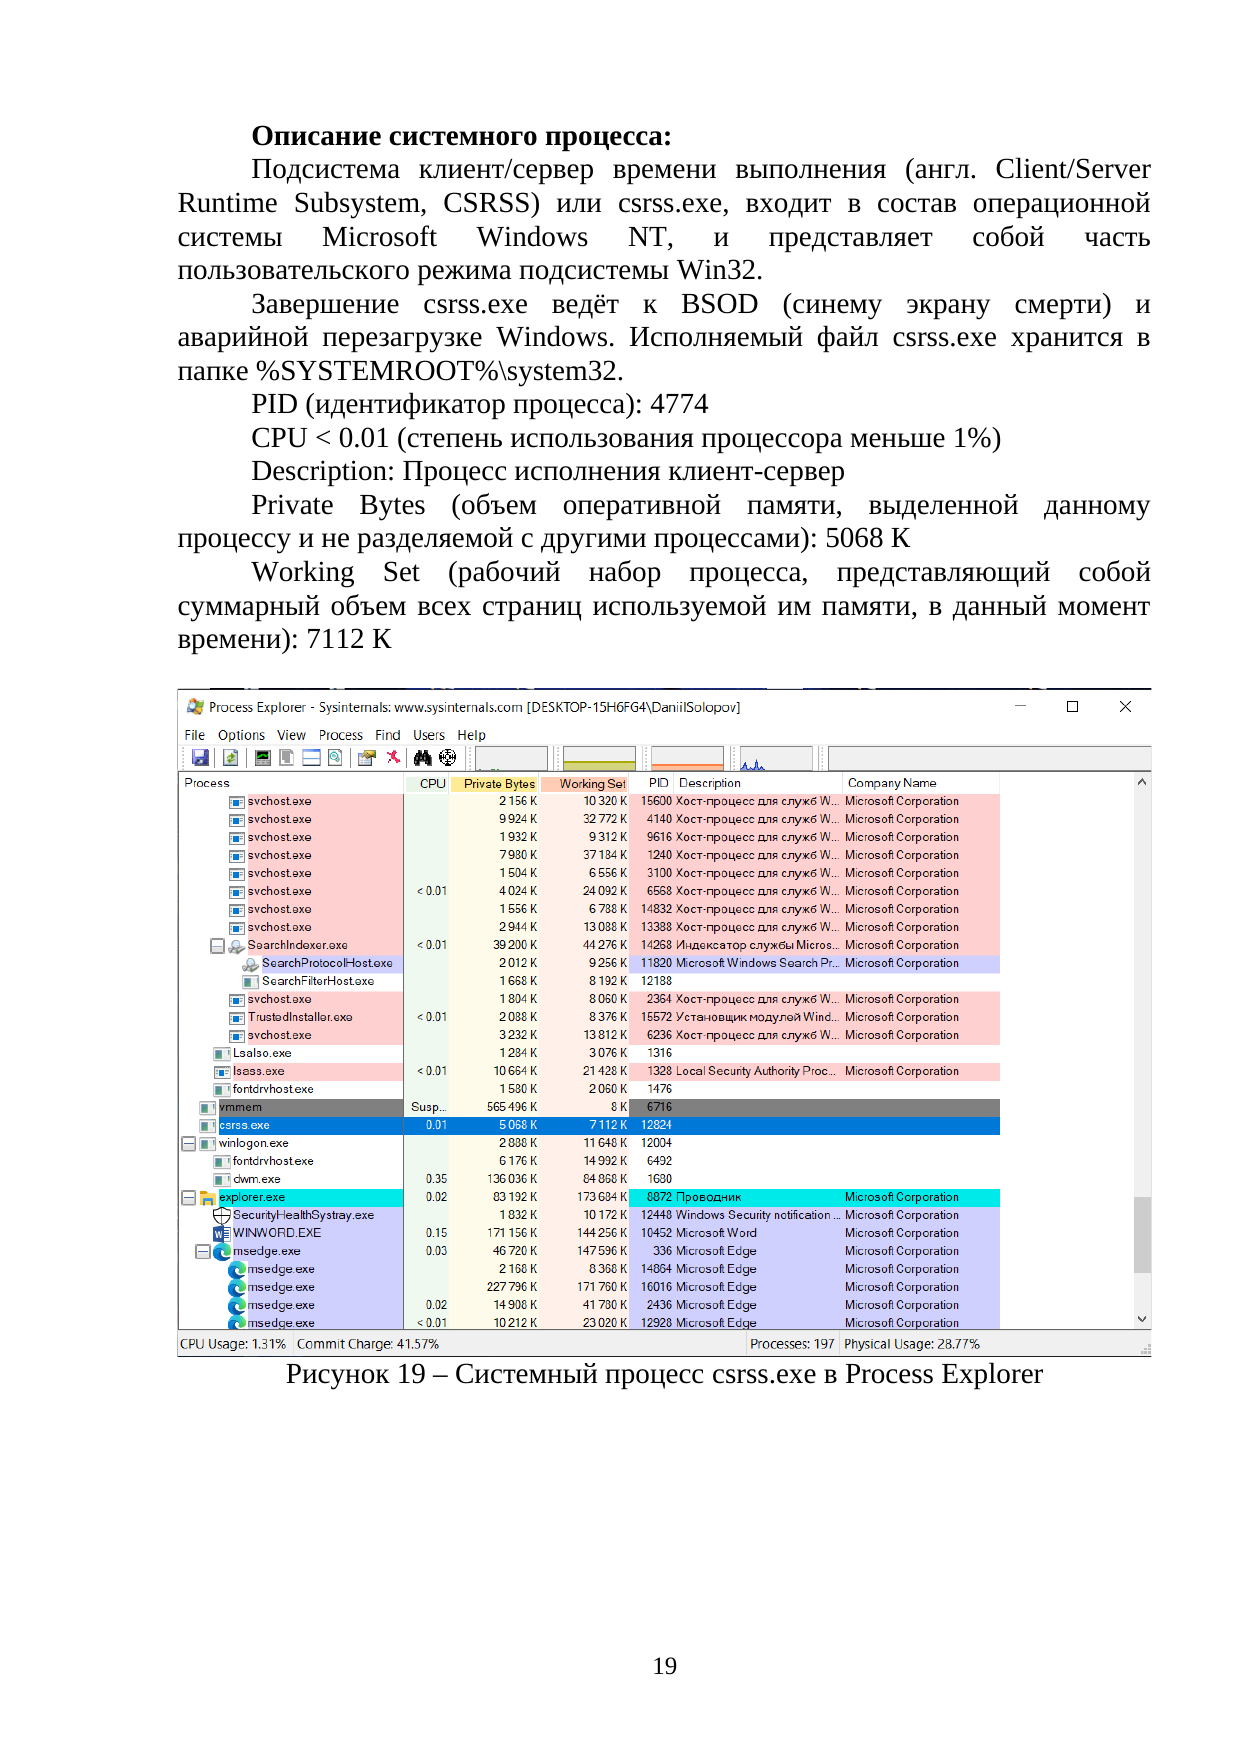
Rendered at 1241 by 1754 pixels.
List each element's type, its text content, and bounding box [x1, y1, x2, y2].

text PID (идентификатор процесса): 4774 [177, 386, 1152, 420]
text Завершение csrss.exe ведёт к BSOD (синему экрану смерти) и аварийной перезагрузке Windows. Исполняемый файл csrss.exe хранится в папке %SYSTEMROOT%\system32. [177, 286, 1152, 386]
text Private Bytes (объем оперативной памяти, выделенной данному процессу и не разделяемой с другими процессами): 5068 К [177, 487, 1152, 554]
text CPU < 0.01 (степень использования процессора меньше 1%) [177, 420, 1152, 453]
text Description: Процесс исполнения клиент-сервер [177, 453, 1152, 487]
text Working Set (рабочий набор процесса, представляющий собой суммарный объем всех страниц используемой им памяти, в данный момент времени): 7112 К [177, 554, 1152, 655]
text Рисунок 19 – Системный процесс csrss.exe в Process Explorer [177, 1357, 1152, 1390]
picture [177, 688, 1152, 1357]
text Подсистема клиент/сервер времени выполнения (англ. Client/Server Runtime Subsystem, CSRSS) или csrss.exe, входит в состав операционной системы Microsoft Windows NT, и представляет собой часть пользовательского режима подсистемы Win32. [177, 152, 1152, 286]
text Описание системного процесса: [177, 118, 1152, 152]
